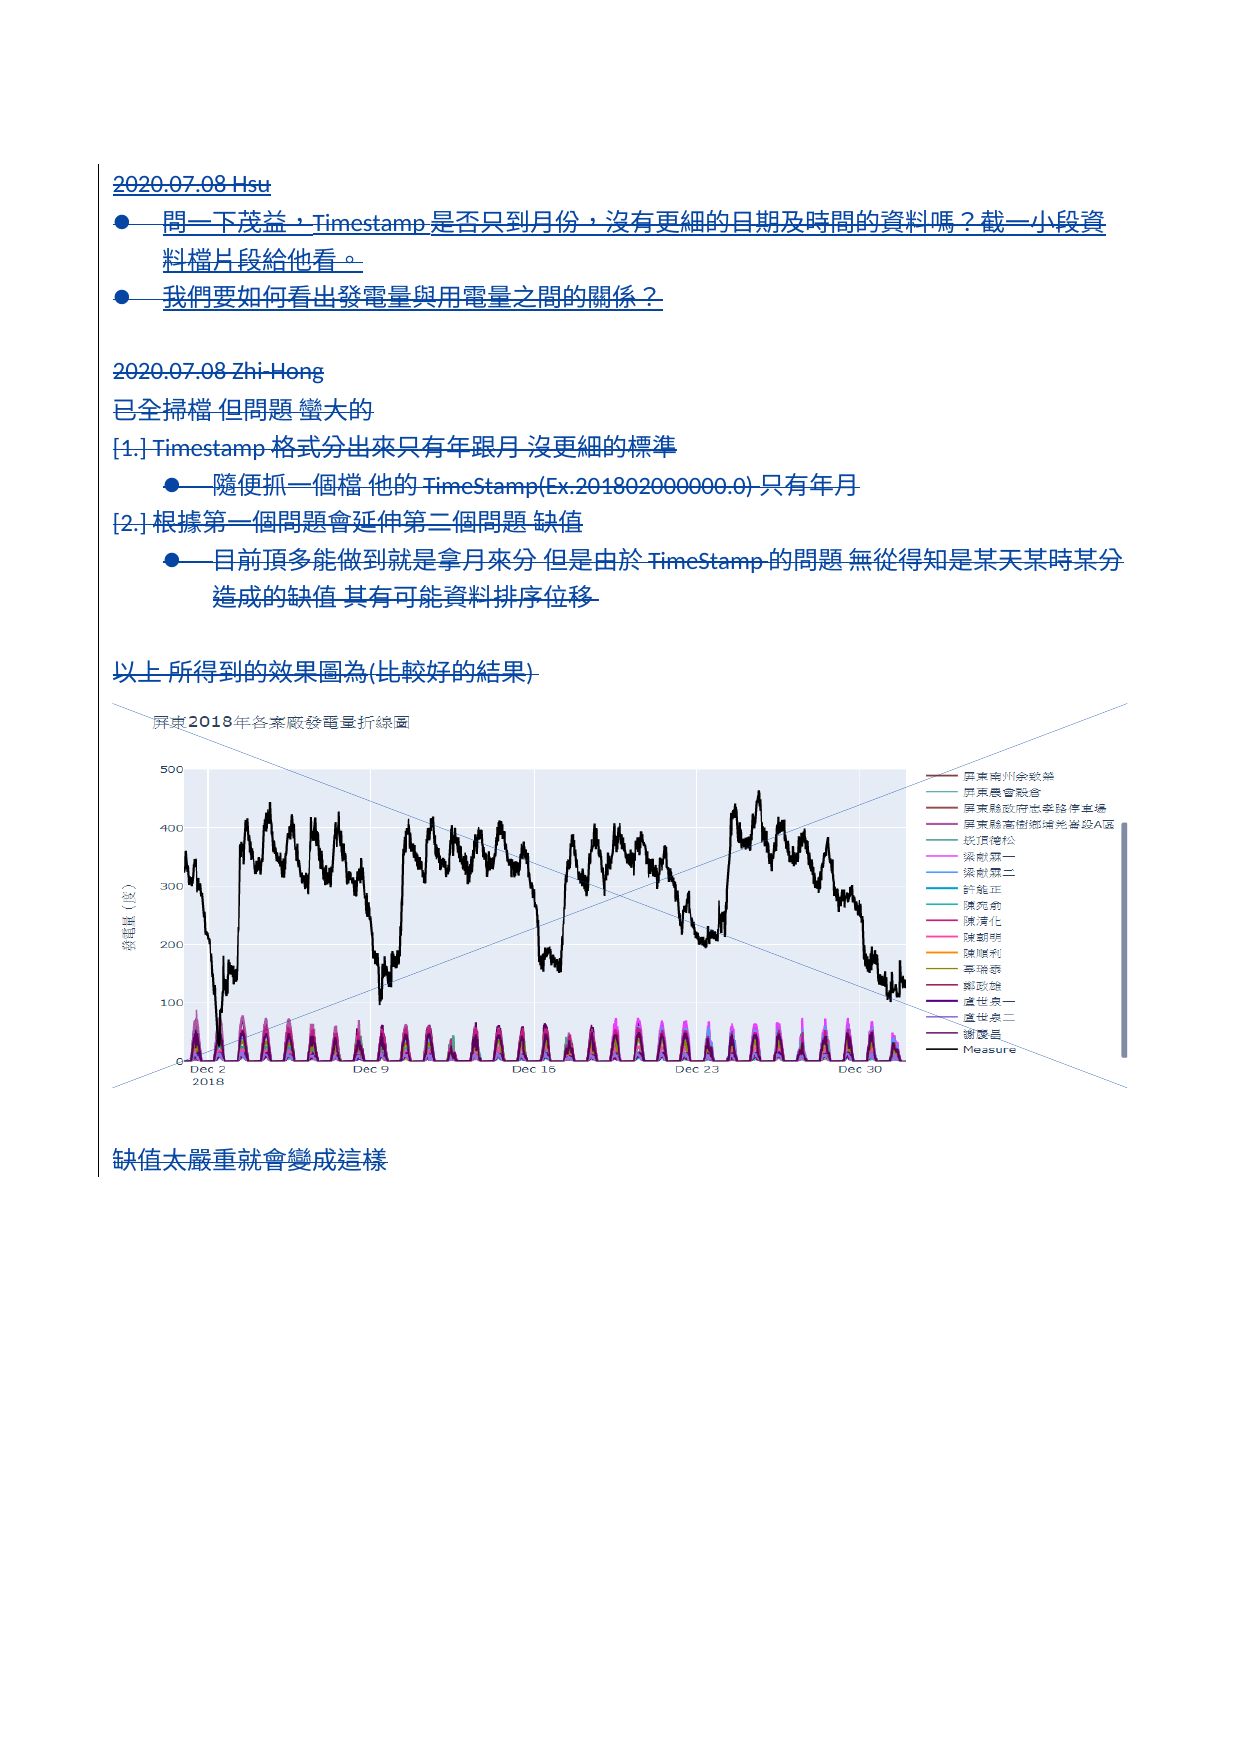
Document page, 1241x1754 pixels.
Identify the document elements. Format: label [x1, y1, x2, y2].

picture [112, 704, 617, 1087]
picture [623, 704, 1128, 1087]
picture [116, 897, 1124, 1088]
picture [115, 703, 1125, 895]
